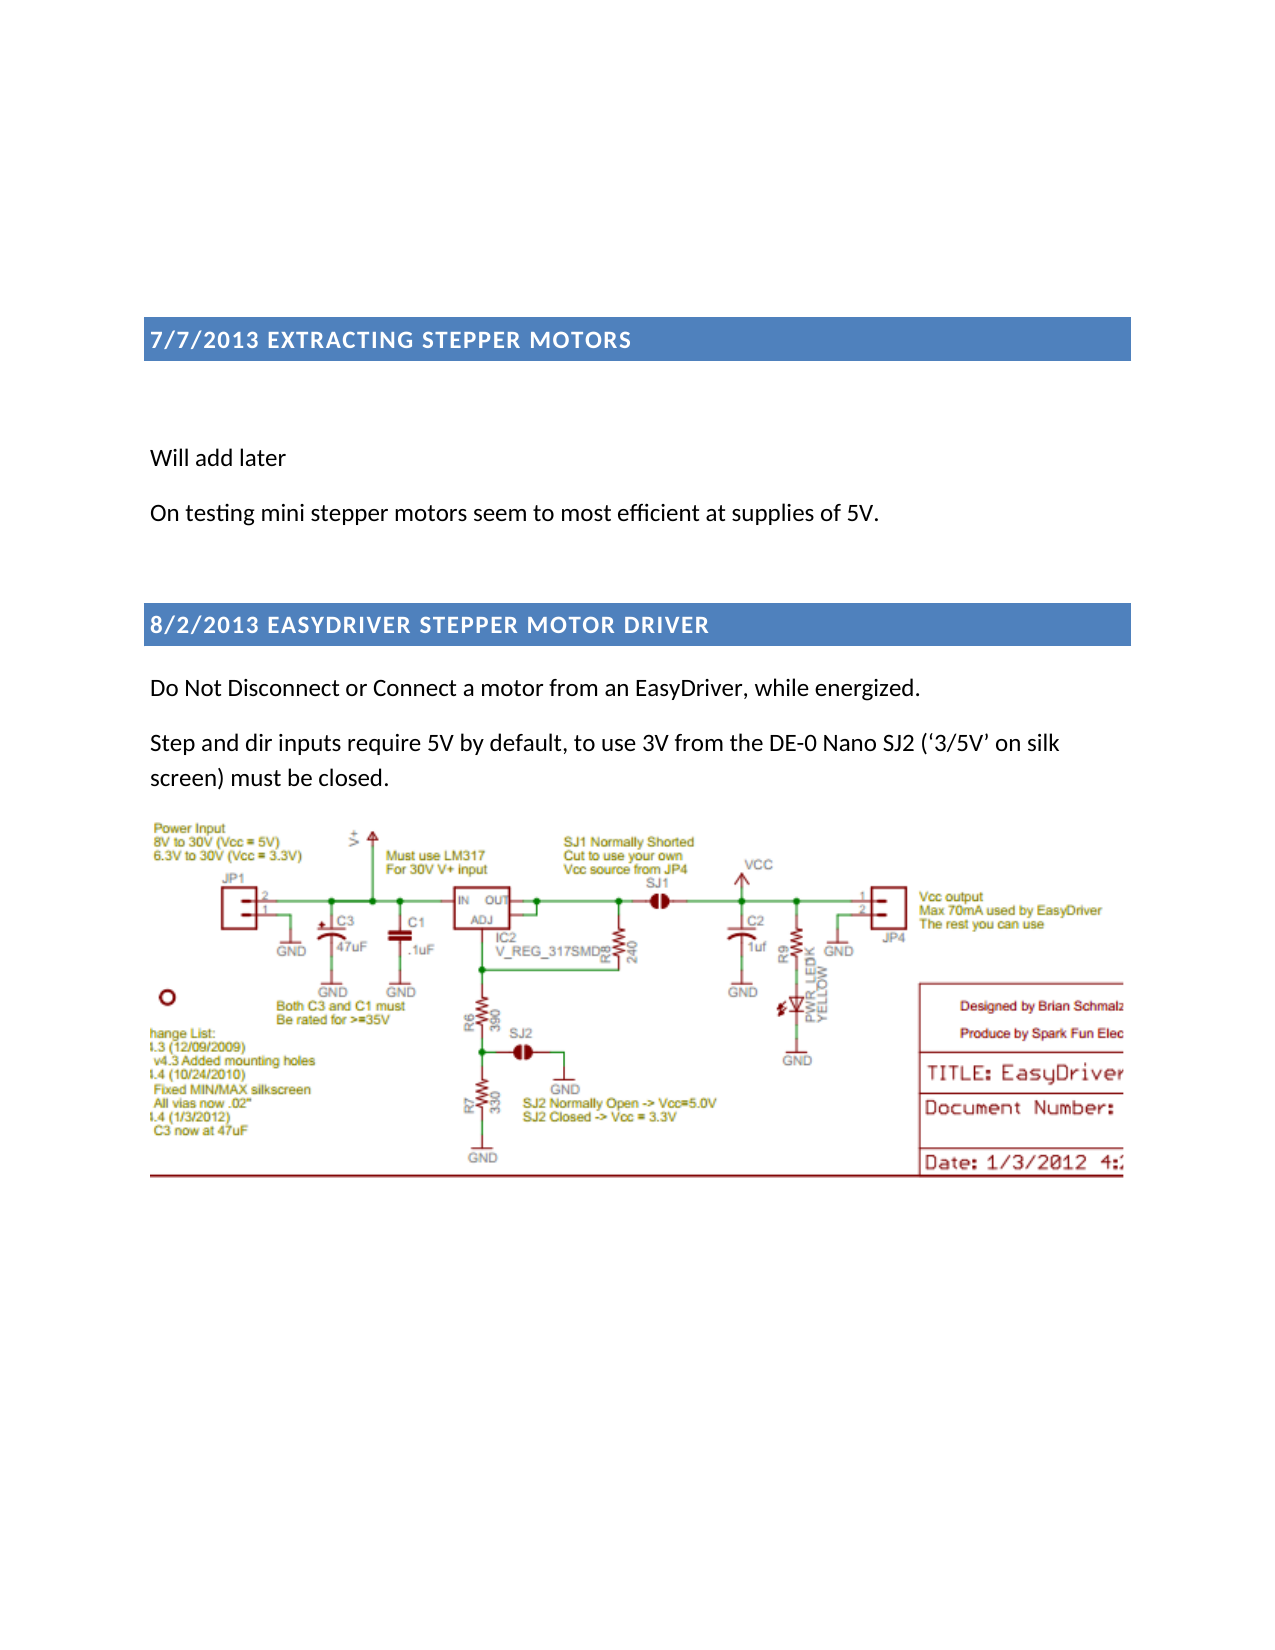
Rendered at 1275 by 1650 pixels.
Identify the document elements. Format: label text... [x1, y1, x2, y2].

text On testing mini stepper motors seem to most efficient at supplies of 5V. [150, 497, 1125, 528]
subtitle 8/2/2013 EasyDriver Stepper Motor Driver [150, 610, 1125, 640]
text Step and dir inputs require 5V by default, to use 3V from the DE-0 Nano SJ2 (‘3/5V’ on silk screen) must be closed. [150, 727, 1125, 793]
picture [150, 818, 1124, 1181]
subtitle 7/7/2013 Extracting stepper motors [150, 324, 1125, 354]
text Will add later [150, 442, 1125, 472]
text Do Not Disconnect or Connect a motor from an EasyDriver, while energized. [150, 672, 1125, 702]
